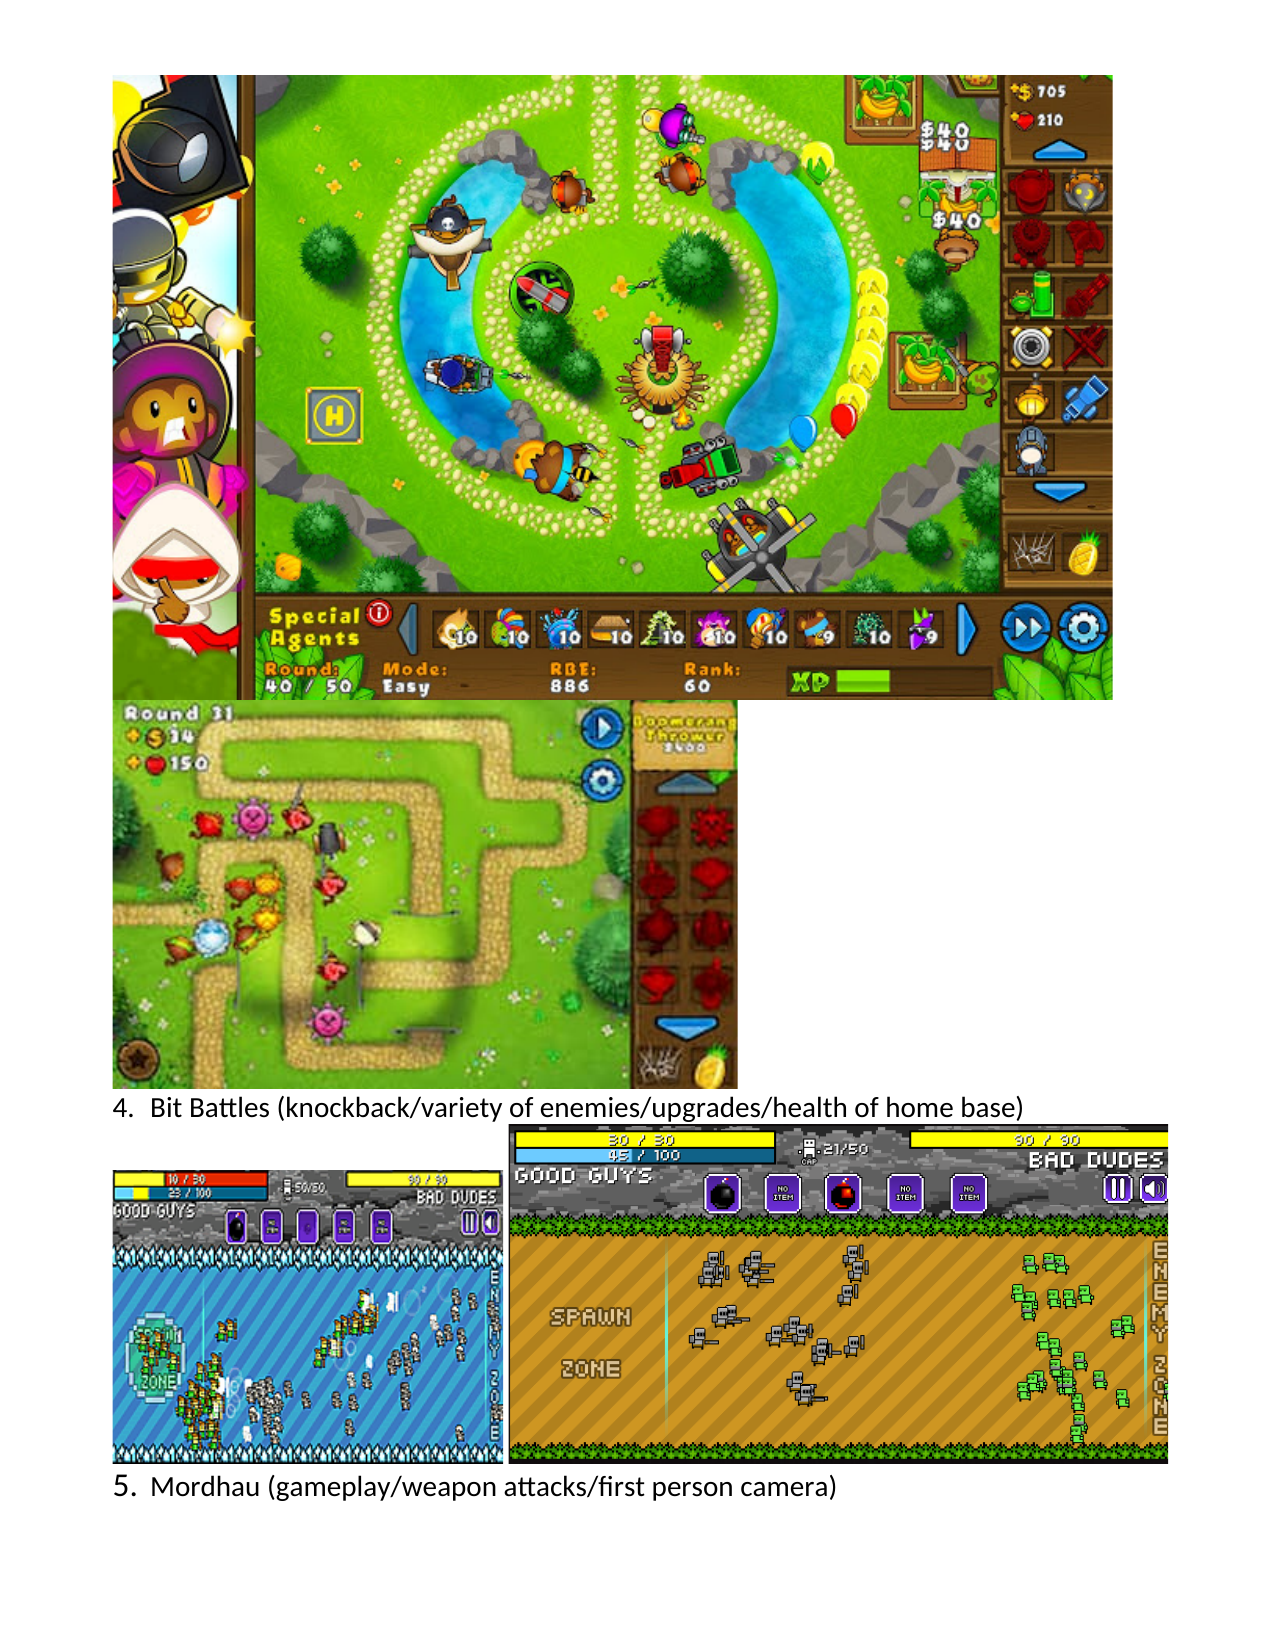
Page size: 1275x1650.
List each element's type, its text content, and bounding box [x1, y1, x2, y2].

picture [112, 1170, 504, 1464]
list Mordhau (gameplay/weapon attacks/first person camera) [112, 1464, 1200, 1504]
picture [508, 1124, 1169, 1464]
list Bit Battles (knockback/variety of enemies/upgrades/health of home base) [112, 1089, 1200, 1125]
picture [112, 75, 1113, 1089]
